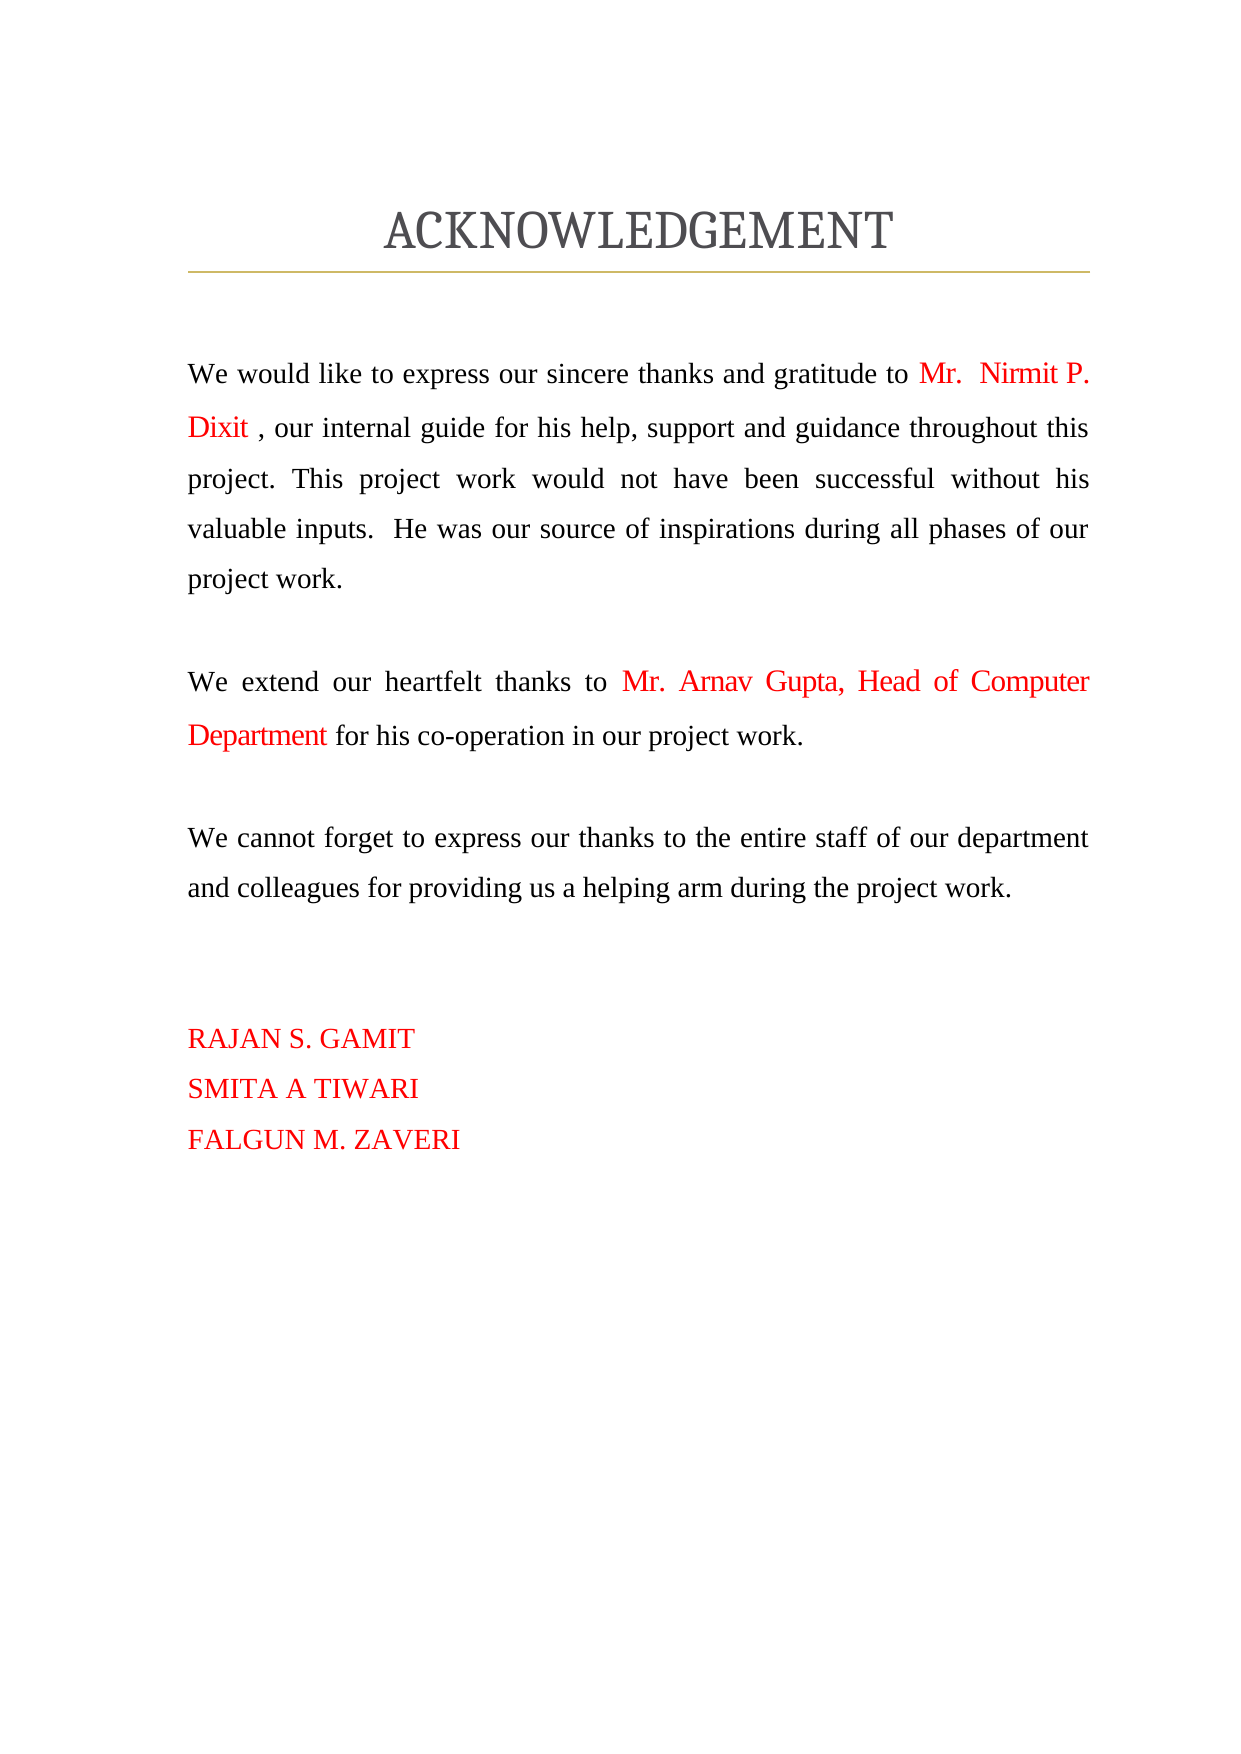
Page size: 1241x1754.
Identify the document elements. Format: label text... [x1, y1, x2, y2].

text We cannot forget to express our thanks to the entire staff of our department and colleagues for providing us a helping arm during the project work. [187, 820, 1090, 904]
text We would like to express our sincere thanks and gratitude to Mr. Nirmit P. Dixit , our internal guide for his help, support and guidance throughout this project. This project work would not have been successful without his valuable inputs. He was our source of inspirations during all phases of our project work. [187, 354, 1090, 595]
text SMITA A TIWARI [187, 1072, 1090, 1105]
text RAJAN S. GAMIT [187, 1021, 1090, 1055]
text FALGUN M. ZAVERI [187, 1122, 1090, 1156]
title ACKNOWLEDGEMENT [187, 200, 1090, 273]
text We extend our heartfelt thanks to Mr. Arnav Gupta, Head of Computer Department for his co-operation in our project work. [187, 662, 1090, 752]
